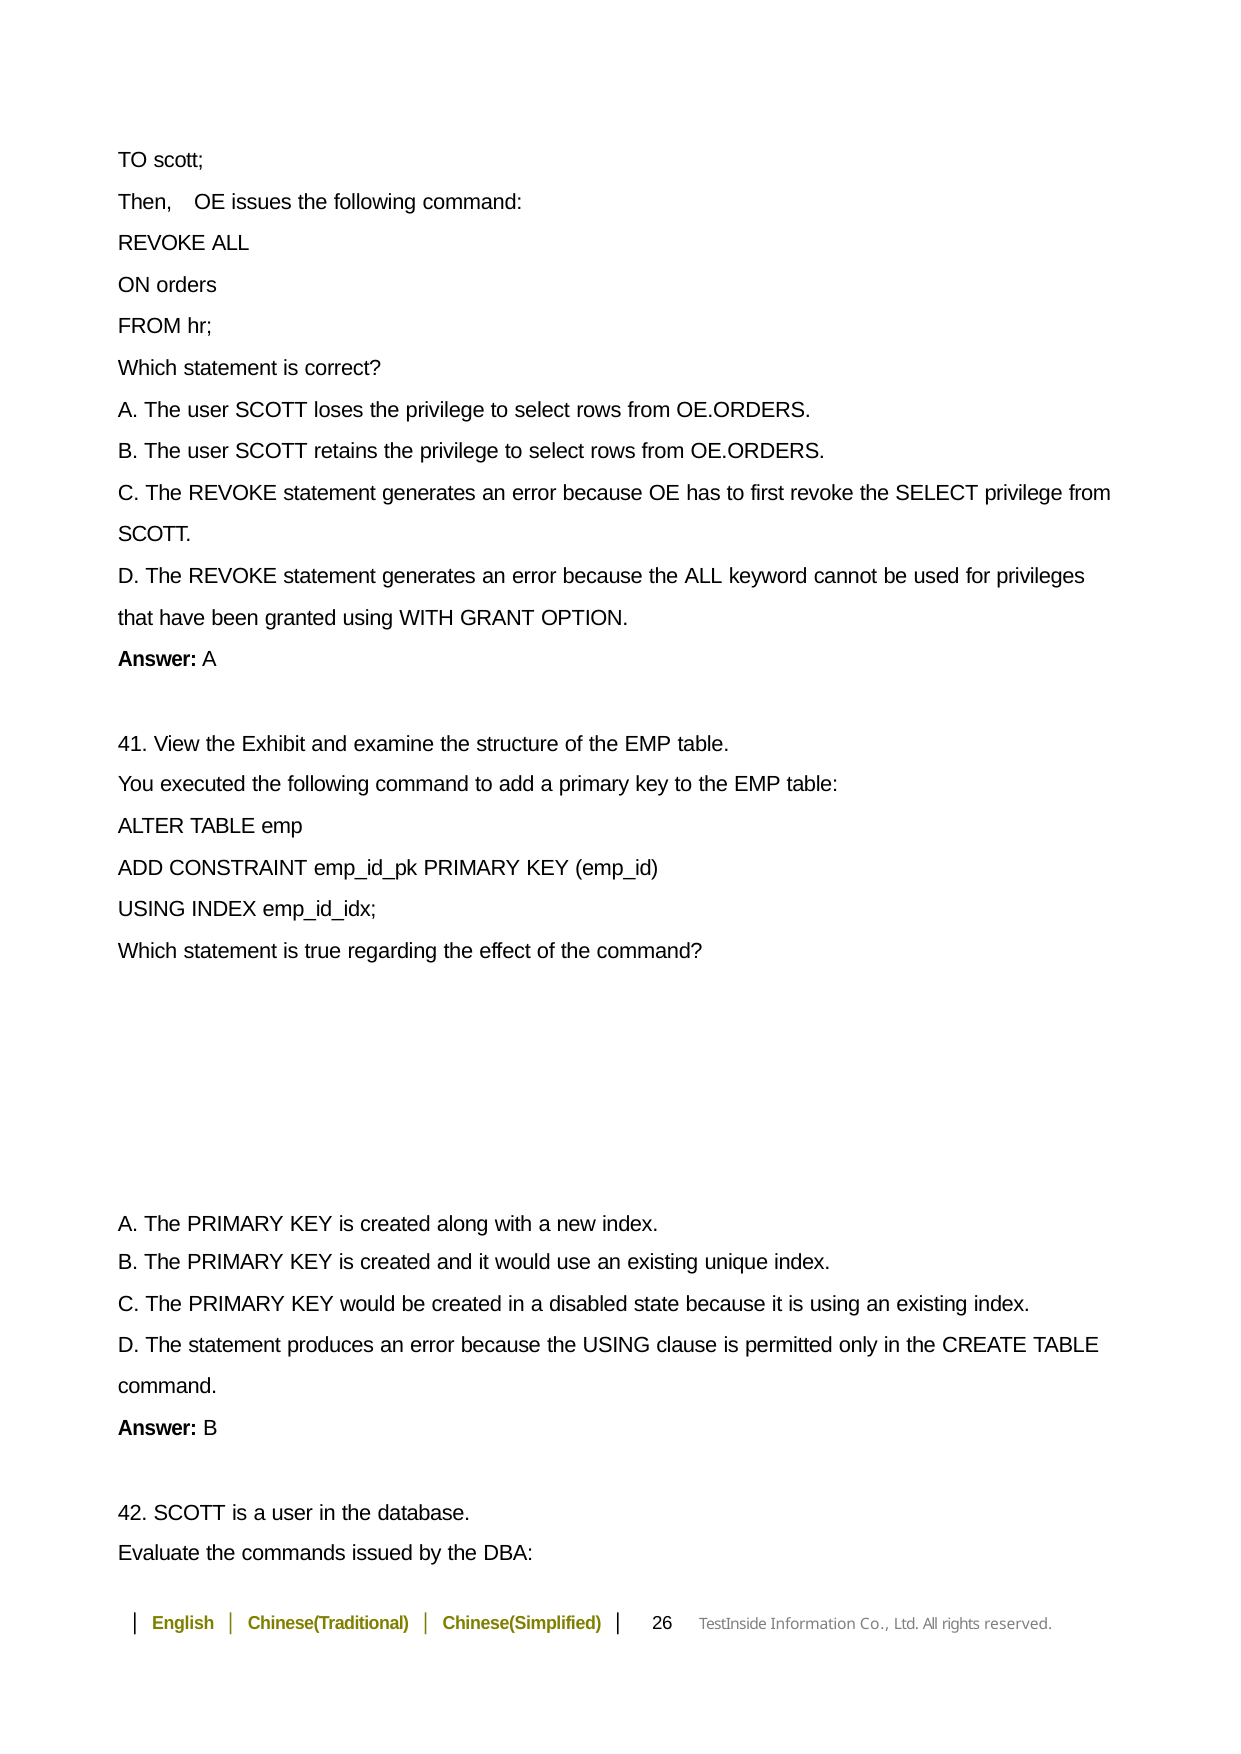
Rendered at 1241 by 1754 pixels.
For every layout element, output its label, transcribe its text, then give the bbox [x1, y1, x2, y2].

text C. The PRIMARY KEY would be created in a disabled state because it is using an existing index. [118, 1277, 1172, 1319]
text Answer: A [118, 634, 1172, 675]
text C. The REVOKE statement generates an error because OE has to first revoke the SELECT privilege from [118, 467, 1172, 509]
text USING INDEX emp_id_idx; [118, 883, 1172, 925]
text that have been granted using WITH GRANT OPTION. [118, 592, 1172, 634]
text D. The statement produces an error because the USING clause is permitted only in the CREATE TABLE [118, 1319, 1172, 1361]
text SCOTT. [118, 509, 1172, 550]
text A. The PRIMARY KEY is created along with a new index. [118, 1215, 1172, 1236]
text Which statement is correct? [118, 342, 1172, 384]
text command. [118, 1361, 1172, 1402]
text TO scott; [118, 134, 1172, 176]
text REVOKE ALL [118, 217, 1172, 259]
text A. The user SCOTT loses the privilege to select rows from OE.ORDERS. [118, 384, 1172, 425]
text ALTER TABLE emp [118, 800, 1172, 842]
text B. The PRIMARY KEY is created and it would use an existing unique index. [118, 1236, 1172, 1277]
text FROM hr; [118, 300, 1172, 342]
text 41. View the Exhibit and examine the structure of the EMP table. [118, 725, 1172, 759]
text ADD CONSTRAINT emp_id_pk PRIMARY KEY (emp_id) [118, 842, 1172, 883]
text 42. SCOTT is a user in the database. [118, 1494, 1172, 1527]
text Which statement is true regarding the effect of the command? [118, 925, 1172, 967]
text | English | Chinese(Traditional) | Chinese(Simplified) | ­ 26 ­ TestInside Information Co., Ltd. All rights reserved. [118, 1594, 1172, 1638]
text Evaluate the commands issued by the DBA: [118, 1527, 1172, 1569]
text ON orders [118, 259, 1172, 300]
text B. The user SCOTT retains the privilege to select rows from OE.ORDERS. [118, 425, 1172, 467]
text D. The REVOKE statement generates an error because the ALL keyword cannot be used for privileges [118, 550, 1172, 592]
text Answer: B [118, 1402, 1172, 1444]
text You executed the following command to add a primary key to the EMP table: [118, 759, 1172, 800]
text Then, OE issues the following command: [118, 176, 1172, 217]
